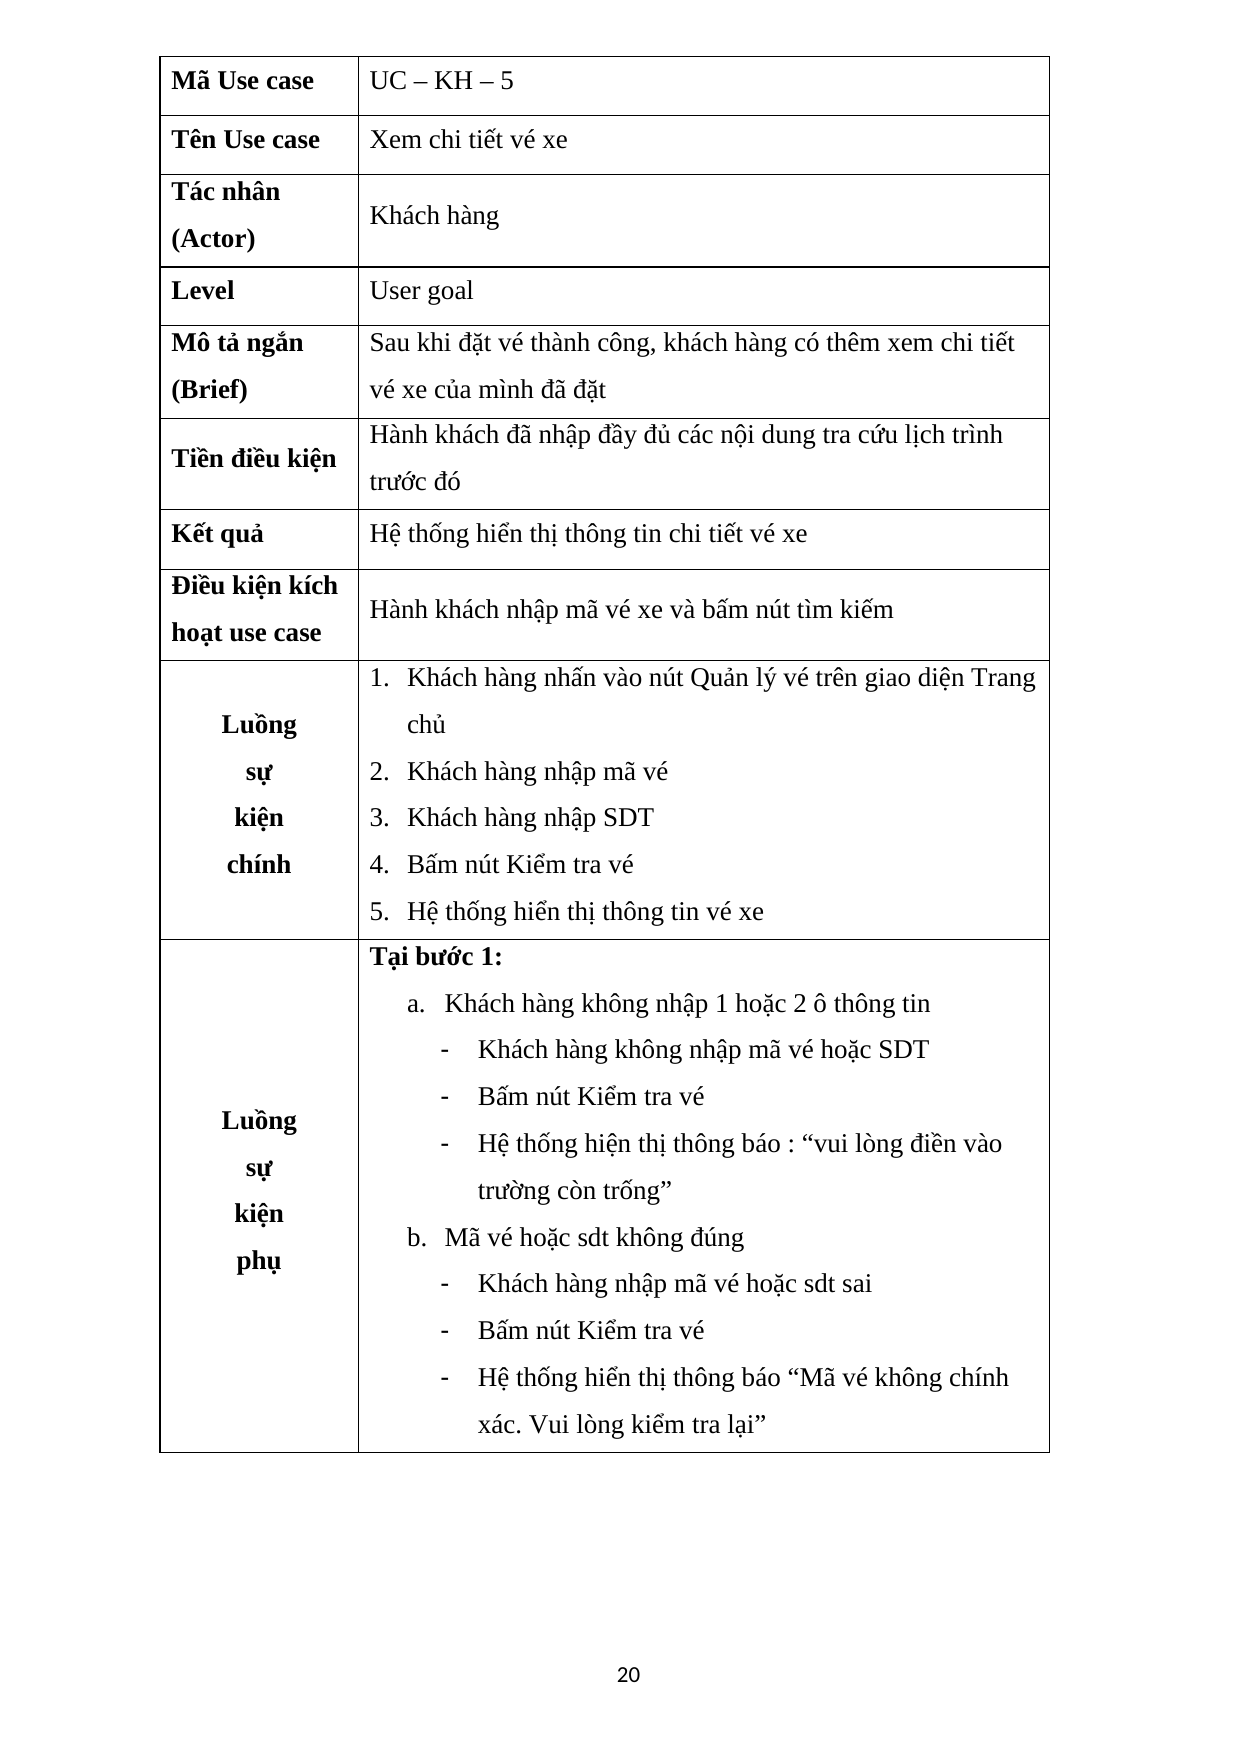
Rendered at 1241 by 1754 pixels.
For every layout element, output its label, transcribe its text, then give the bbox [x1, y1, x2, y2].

table_cell Điều kiện kích hoạt use case [161, 570, 358, 660]
table_cell Kết quả [161, 510, 358, 568]
table_cell User goal [359, 268, 1049, 325]
table_cell Level [161, 268, 358, 325]
table_cell Tác nhân (Actor) [161, 175, 358, 266]
table_cell Khách hàng [359, 175, 1049, 266]
table_cell Khách hàng nhấn vào nút Quản lý vé trên giao diện Trang chủ Khách hàng nhập mã vé Khách hàng nhập SDT Bấm nút Kiểm tra vé Hệ thống hiển thị thông tin vé xe [359, 661, 1049, 939]
table_cell Hệ thống hiển thị thông tin chi tiết vé xe [359, 510, 1049, 568]
table_cell Hành khách đã nhập đầy đủ các nội dung tra cứu lịch trình trước đó [359, 419, 1049, 509]
table_cell Tại bước 1: Khách hàng không nhập 1 hoặc 2 ô thông tin Khách hàng không nhập mã vé hoặc SDT Bấm nút Kiểm tra vé Hệ thống hiện thị thông báo : “vui lòng điền vào trường còn trống” Mã vé hoặc sdt không đúng Khách hàng nhập mã vé hoặc sdt sai Bấm nút Kiểm tra vé Hệ thống hiển thị thông báo “Mã vé không chính xác. Vui lòng kiểm tra lại” [359, 940, 1049, 1452]
table_cell Xem chi tiết vé xe [359, 116, 1049, 174]
table_cell Luồng sự kiện phụ [161, 940, 358, 1452]
table_header Mã Use case [161, 57, 358, 115]
table_cell Sau khi đặt vé thành công, khách hàng có thêm xem chi tiết vé xe của mình đã đặt [359, 326, 1049, 417]
table_header UC – KH – 5 [359, 57, 1049, 115]
table_cell Luồng sự kiện chính [161, 661, 358, 939]
table_cell Mô tả ngắn (Brief) [161, 326, 358, 417]
table_cell Hành khách nhập mã vé xe và bấm nút tìm kiếm [359, 570, 1049, 660]
table_cell Tiền điều kiện [161, 419, 358, 509]
table_cell Tên Use case [161, 116, 358, 174]
